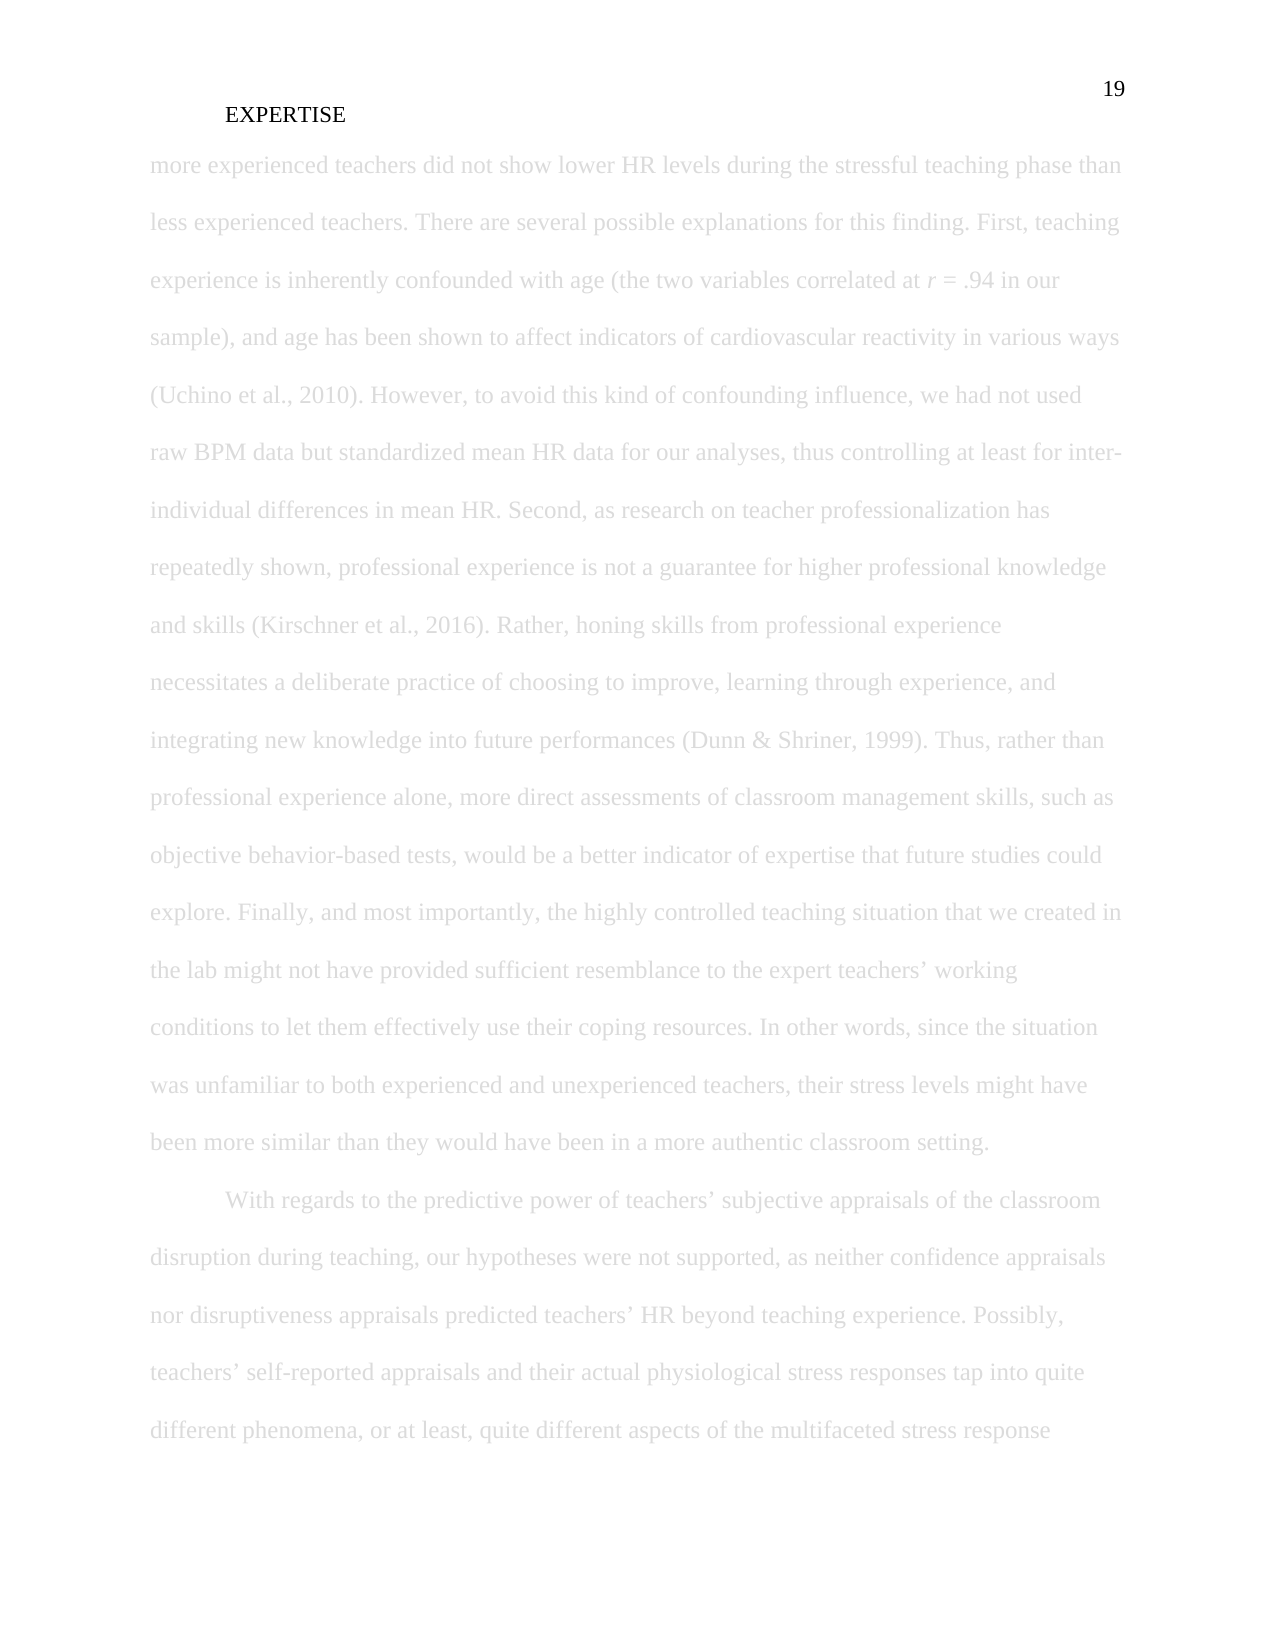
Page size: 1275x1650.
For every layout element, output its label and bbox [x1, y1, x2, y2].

text [150, 150, 1125, 1156]
text [150, 1185, 1125, 1444]
